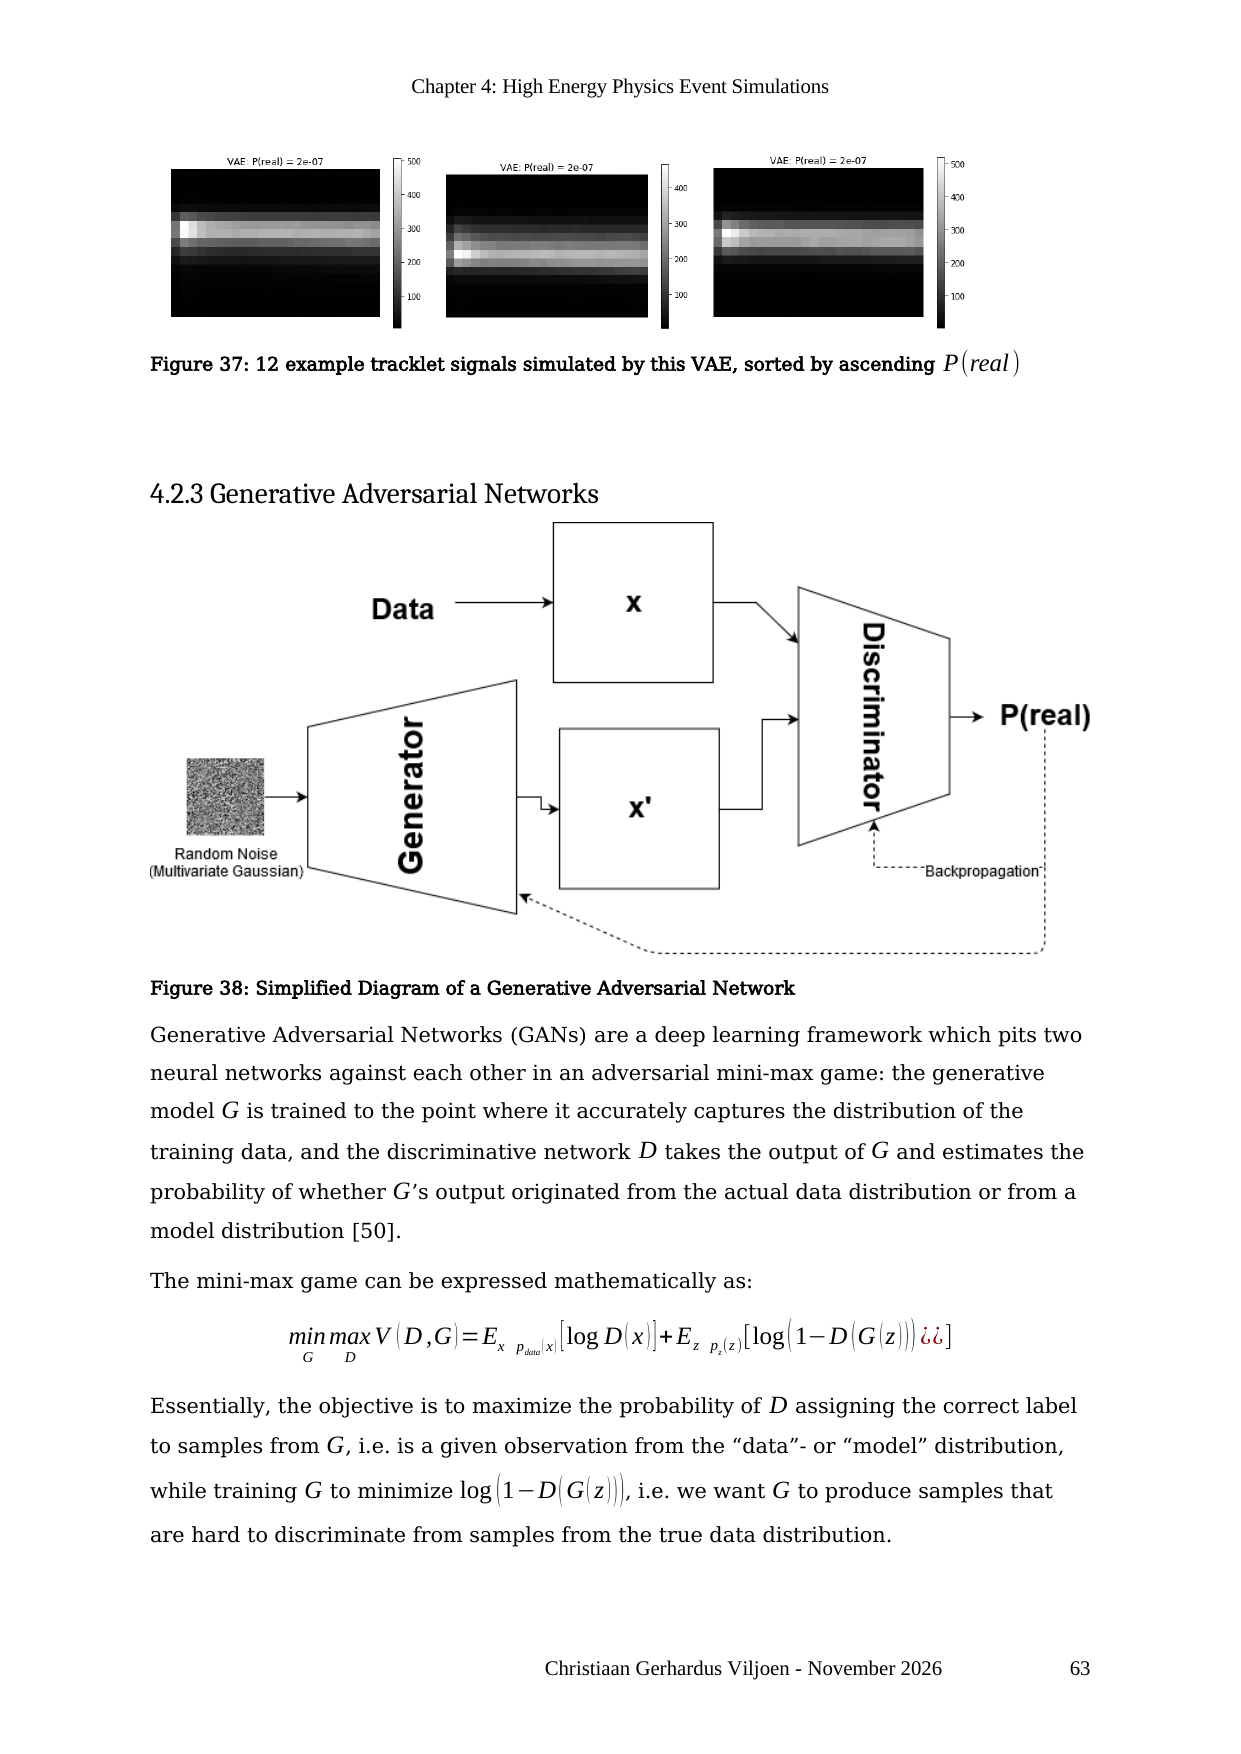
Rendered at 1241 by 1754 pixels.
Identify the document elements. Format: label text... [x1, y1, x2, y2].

text The mini-max game can be expressed mathematically as: [150, 1267, 1090, 1292]
text Essentially, the objective is to maximize the probability of assigning the correct label to samples from , i.e. is a given observation from the “data”- or “model” distribution, while training to minimize , i.e. we want to produce samples that are hard to discriminate from samples from the true data distribution. [150, 1392, 1090, 1547]
picture [150, 522, 1091, 964]
subtitle Generative Adversarial Networks [150, 477, 1090, 510]
picture [150, 150, 969, 336]
text Generative Adversarial Networks (GANs) are a deep learning framework which pits two neural networks against each other in an adversarial mini-max game: the generative model is trained to the point where it accurately captures the distribution of the training data, and the discriminative network takes the output of and estimates the probability of whether ’s output originated from the actual data distribution or from a model distribution . [150, 1022, 1090, 1242]
